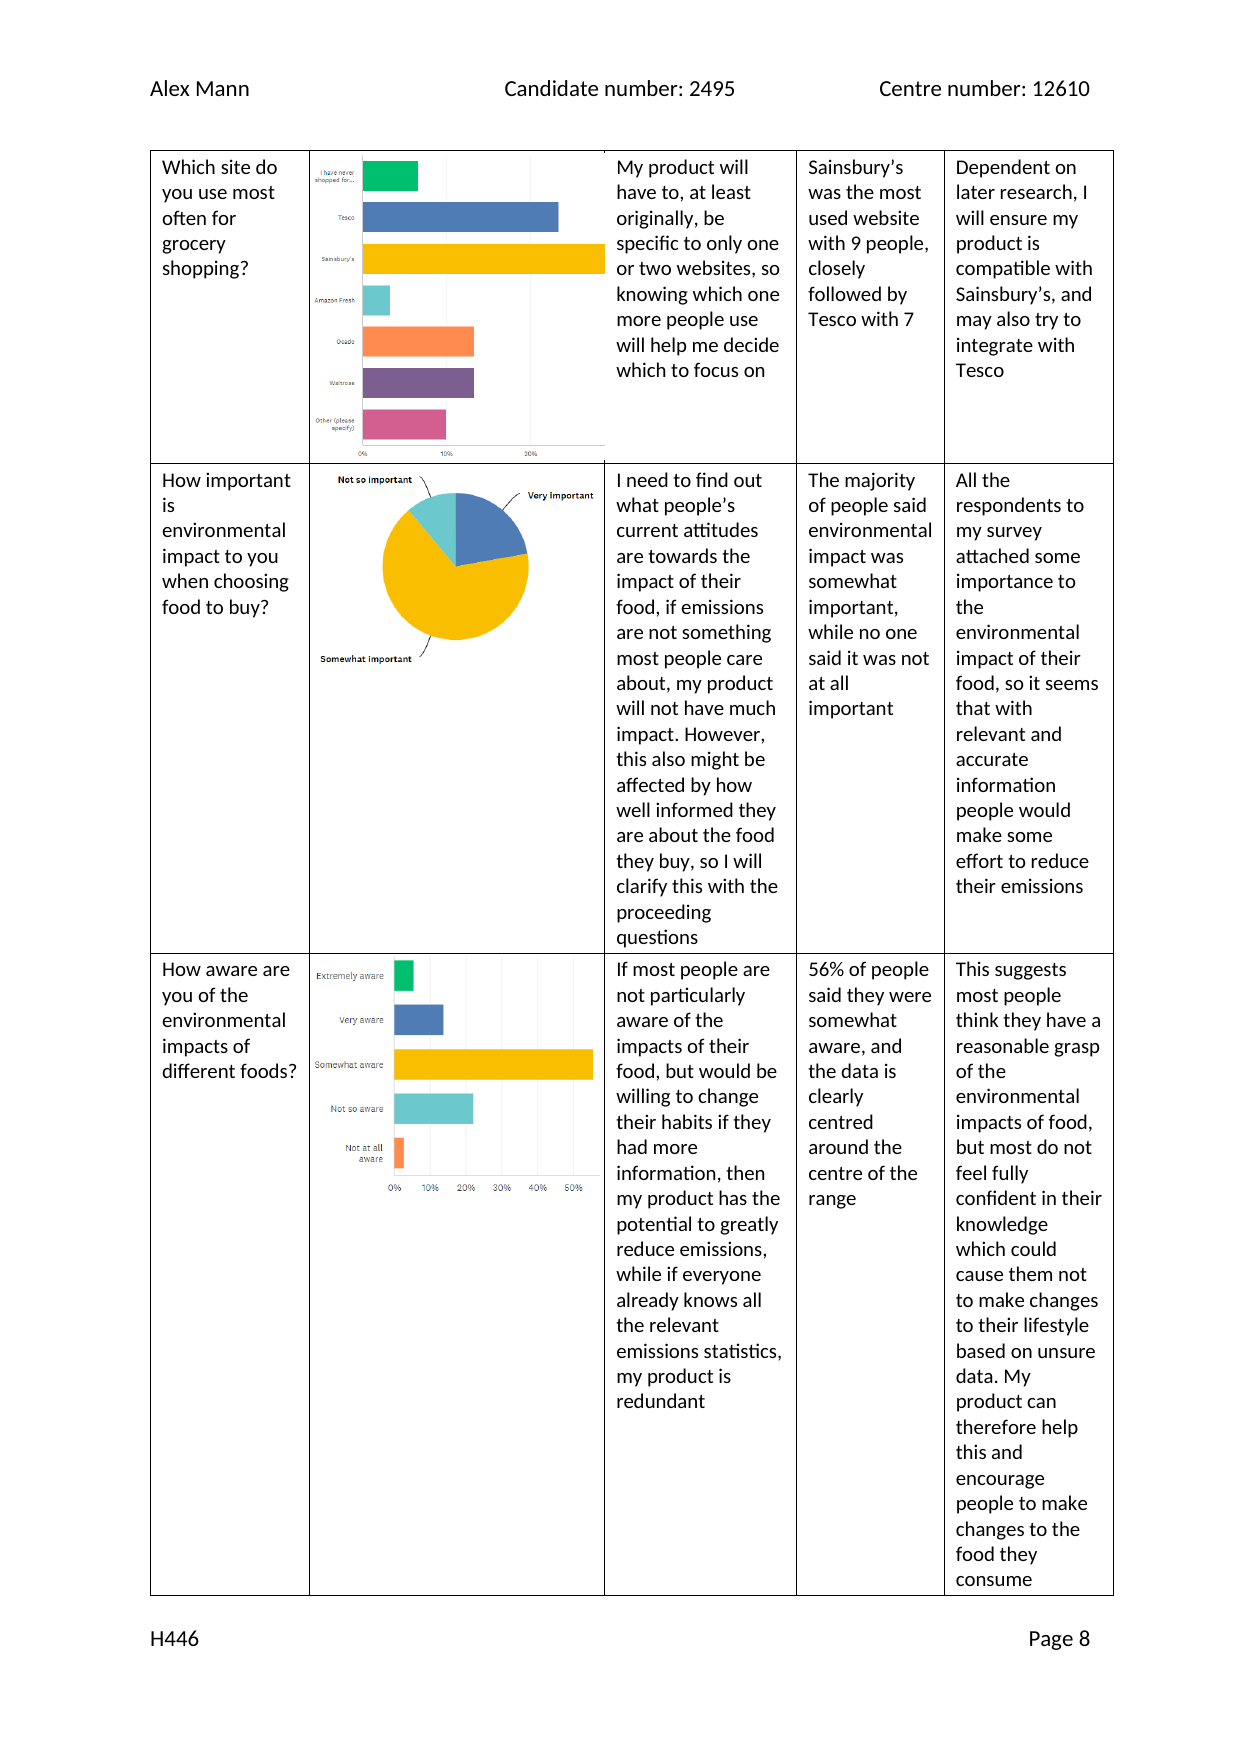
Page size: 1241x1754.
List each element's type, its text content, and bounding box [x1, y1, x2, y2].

table_cell How aware are you of the environmental impacts of different foods? [151, 954, 309, 1595]
table_cell [310, 151, 604, 463]
table_cell 56% of people said they were somewhat aware, and the data is clearly centred around the centre of the range [797, 954, 944, 1595]
table_cell Which site do you use most often for grocery shopping? [151, 151, 309, 463]
table_cell All the respondents to my survey attached some importance to the environmental impact of their food, so it seems that with relevant and accurate information people would make some effort to reduce their emissions [945, 464, 1113, 953]
table_cell The majority of people said environmental impact was somewhat important, while no one said it was not at all important [797, 464, 944, 953]
table_cell [310, 464, 604, 953]
picture [312, 153, 605, 460]
picture [312, 466, 600, 669]
table_cell [310, 954, 604, 1595]
table_cell This suggests most people think they have a reasonable grasp of the environmental impacts of food, but most do not feel fully confident in their knowledge which could cause them not to make changes to their lifestyle based on unsure data. My product can therefore help this and encourage people to make changes to the food they consume [945, 954, 1113, 1595]
table_cell My product will have to, at least originally, be specific to only one or two websites, so knowing which one more people use will help me decide which to focus on [605, 151, 796, 463]
picture [312, 956, 600, 1196]
table_cell Sainsbury’s was the most used website with 9 people, closely followed by Tesco with 7 [797, 151, 944, 463]
table_cell I need to find out what people’s current attitudes are towards the impact of their food, if emissions are not something most people care about, my product will not have much impact. However, this also might be affected by how well informed they are about the food they buy, so I will clarify this with the proceeding questions [605, 464, 796, 953]
table_cell If most people are not particularly aware of the impacts of their food, but would be willing to change their habits if they had more information, then my product has the potential to greatly reduce emissions, while if everyone already knows all the relevant emissions statistics, my product is redundant [605, 954, 796, 1595]
table_cell Dependent on later research, I will ensure my product is compatible with Sainsbury’s, and may also try to integrate with Tesco [945, 151, 1113, 463]
table_cell How important is environmental impact to you when choosing food to buy? [151, 464, 309, 953]
